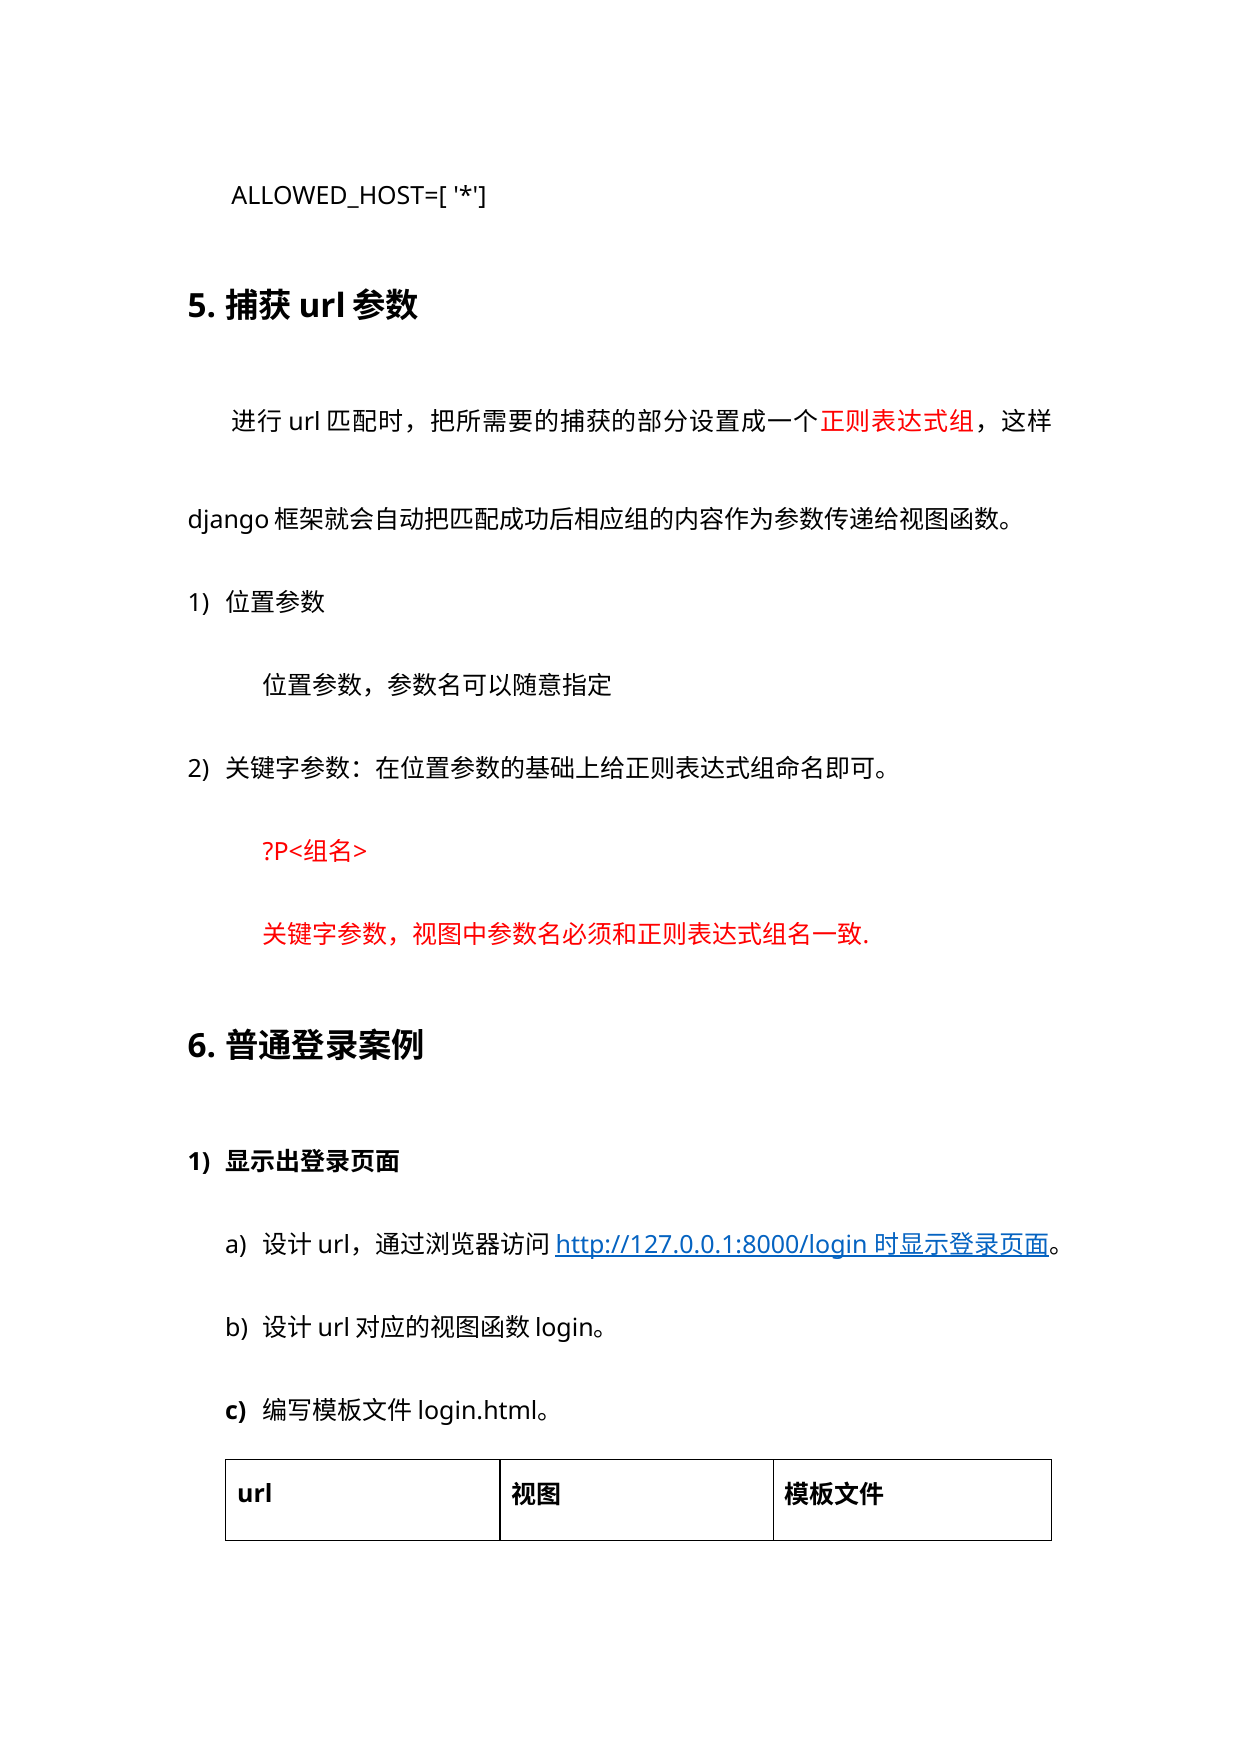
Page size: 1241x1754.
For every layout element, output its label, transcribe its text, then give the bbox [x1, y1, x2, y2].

table_header 模板文件 [774, 1460, 1051, 1540]
list ?P<组名> [262, 817, 1053, 882]
list 编写模板文件login.html。 [225, 1376, 1053, 1441]
subtitle 普通登录案例 [187, 1011, 1053, 1076]
text ALLOWED_HOST=[ '*'] [187, 162, 1053, 227]
list 关键字参数：在位置参数的基础上给正则表达式组命名即可。 [187, 734, 1053, 799]
list 设计url对应的视图函数login。 [225, 1293, 1053, 1358]
list 设计url，通过浏览器访问 http://127.0.0.1:8000/login 时显示登录页面。 [225, 1210, 1053, 1275]
table_header 视图 [501, 1460, 773, 1540]
list 位置参数，参数名可以随意指定 [262, 651, 1053, 716]
text 进行url匹配时，把所需要的捕获的部分设置成一个正则表达式组，这样django框架就会自动把匹配成功后相应组的内容作为参数传递给视图函数。 [187, 387, 1053, 550]
table_header url [226, 1460, 499, 1540]
list 位置参数 [187, 568, 1053, 633]
subtitle 捕获url参数 [187, 271, 1053, 336]
list 显示出登录页面 [187, 1127, 1053, 1192]
list 关键字参数，视图中参数名必须和正则表达式组名一致. [262, 900, 1053, 965]
